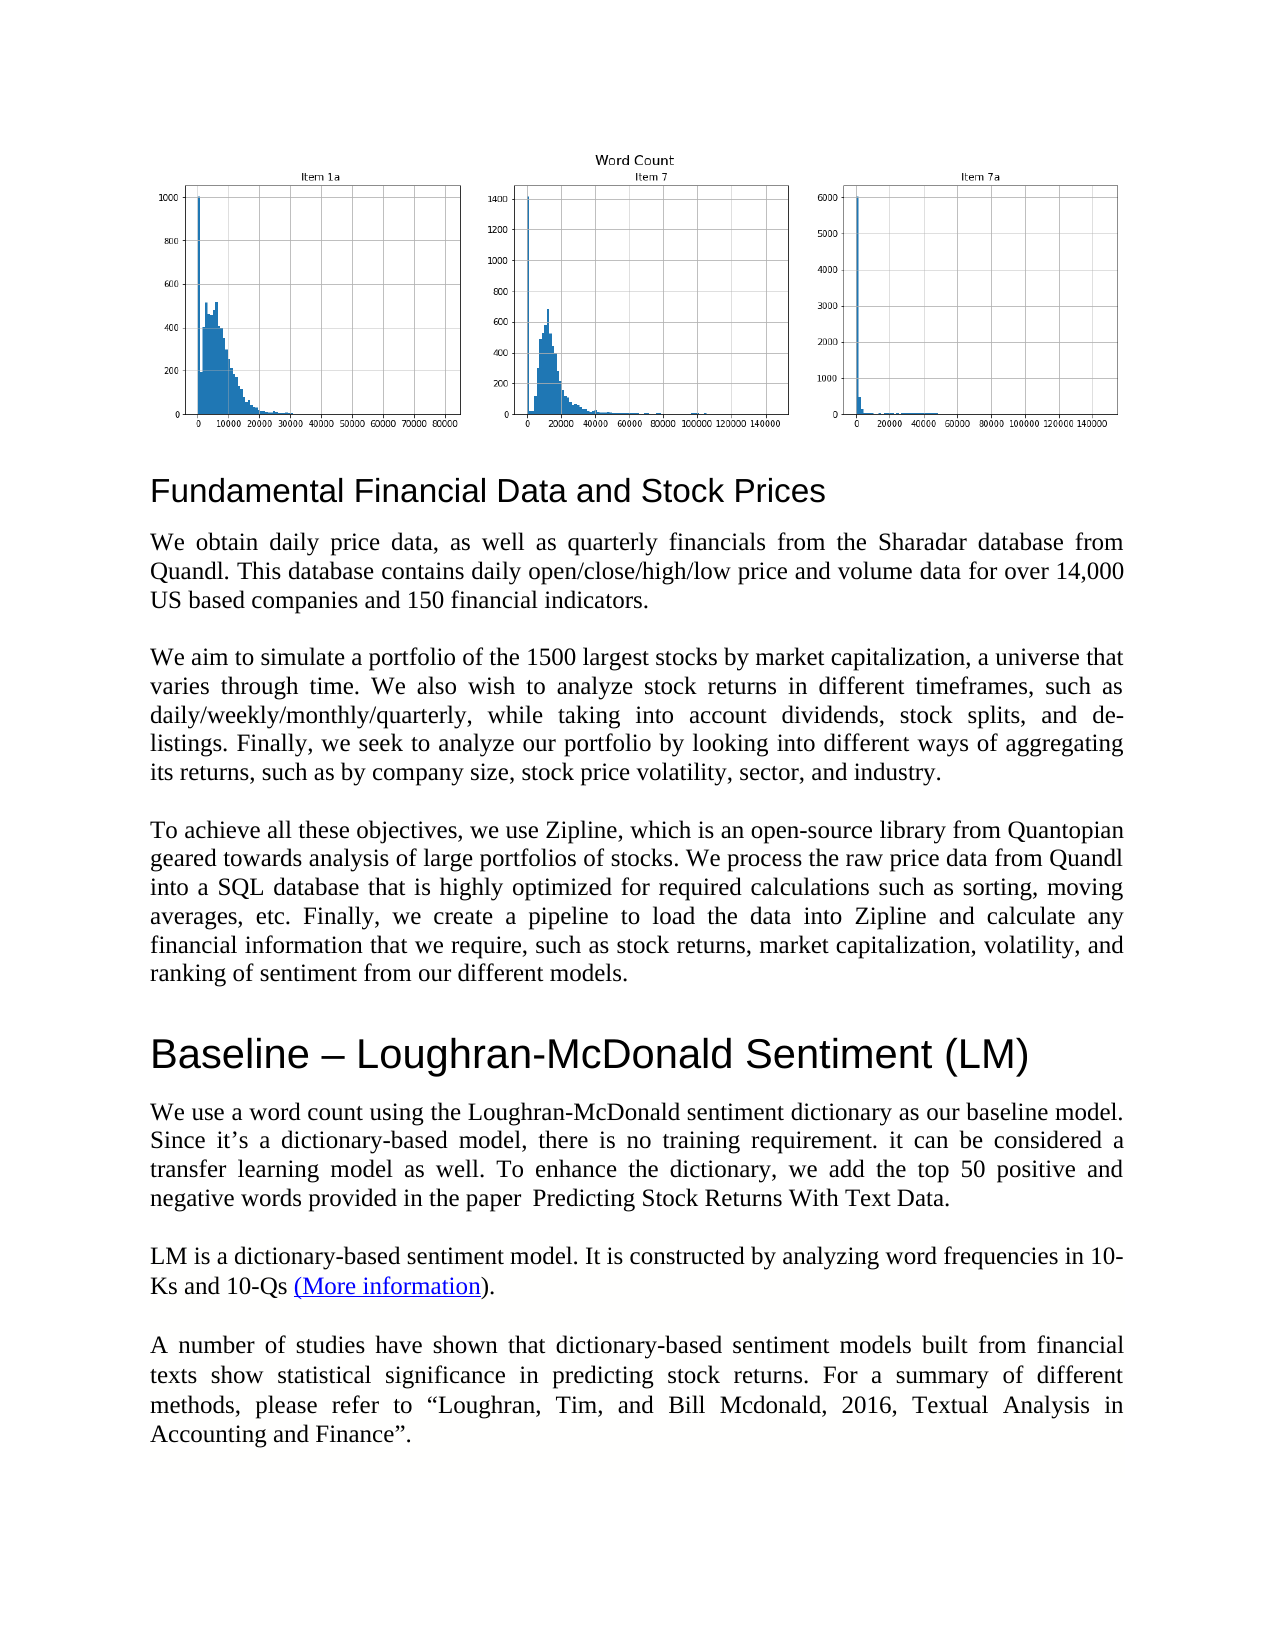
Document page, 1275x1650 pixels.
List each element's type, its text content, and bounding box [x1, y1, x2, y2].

text We obtain daily price data, as well as quarterly financials from the Sharadar database from Quandl. This database contains daily open/close/high/low price and volume data for over 14,000 US based companies and 150 financial indicators. [150, 527, 1125, 613]
picture [152, 150, 1123, 434]
text A number of studies have shown that dictionary-based sentiment models built from financial texts show statistical significance in predicting stock returns. For a summary of different methods, please refer to “Loughran, Tim, and Bill Mcdonald, 2016, Textual Analysis in Accounting and Finance”. [150, 1329, 1125, 1448]
text LM is a dictionary-based sentiment model. It is constructed by analyzing word frequencies in 10-Ks and 10-Qs (More information). [150, 1240, 1125, 1300]
text We aim to simulate a portfolio of the 1500 largest stocks by market capitalization, a universe that varies through time. We also wish to analyze stock returns in different timeframes, such as daily/weekly/monthly/quarterly, while taking into account dividends, stock splits, and de-listings. Finally, we seek to analyze our portfolio by looking into different ways of aggregating its returns, such as by company size, stock price volatility, sector, and industry. [150, 642, 1125, 786]
subtitle Fundamental Financial Data and Stock Prices [150, 471, 1125, 509]
text We use a word count using the Loughran-McDonald sentiment dictionary as our baseline model. Since it’s a dictionary-based model, there is no training requirement. it can be considered a transfer learning model as well. To enhance the dictionary, we add the top 50 positive and negative words provided in the paper Predicting Stock Returns With Text Data. [150, 1097, 1125, 1212]
subtitle Baseline – Loughran-McDonald Sentiment (LM) [150, 1029, 1125, 1077]
text To achieve all these objectives, we use Zipline, which is an open-source library from Quantopian geared towards analysis of large portfolios of stocks. We process the raw price data from Quandl into a SQL database that is highly optimized for required calculations such as sorting, moving averages, etc. Finally, we create a pipeline to load the data into Zipline and calculate any financial information that we require, such as stock returns, market capitalization, volatility, and ranking of sentiment from our different models. [150, 815, 1125, 987]
